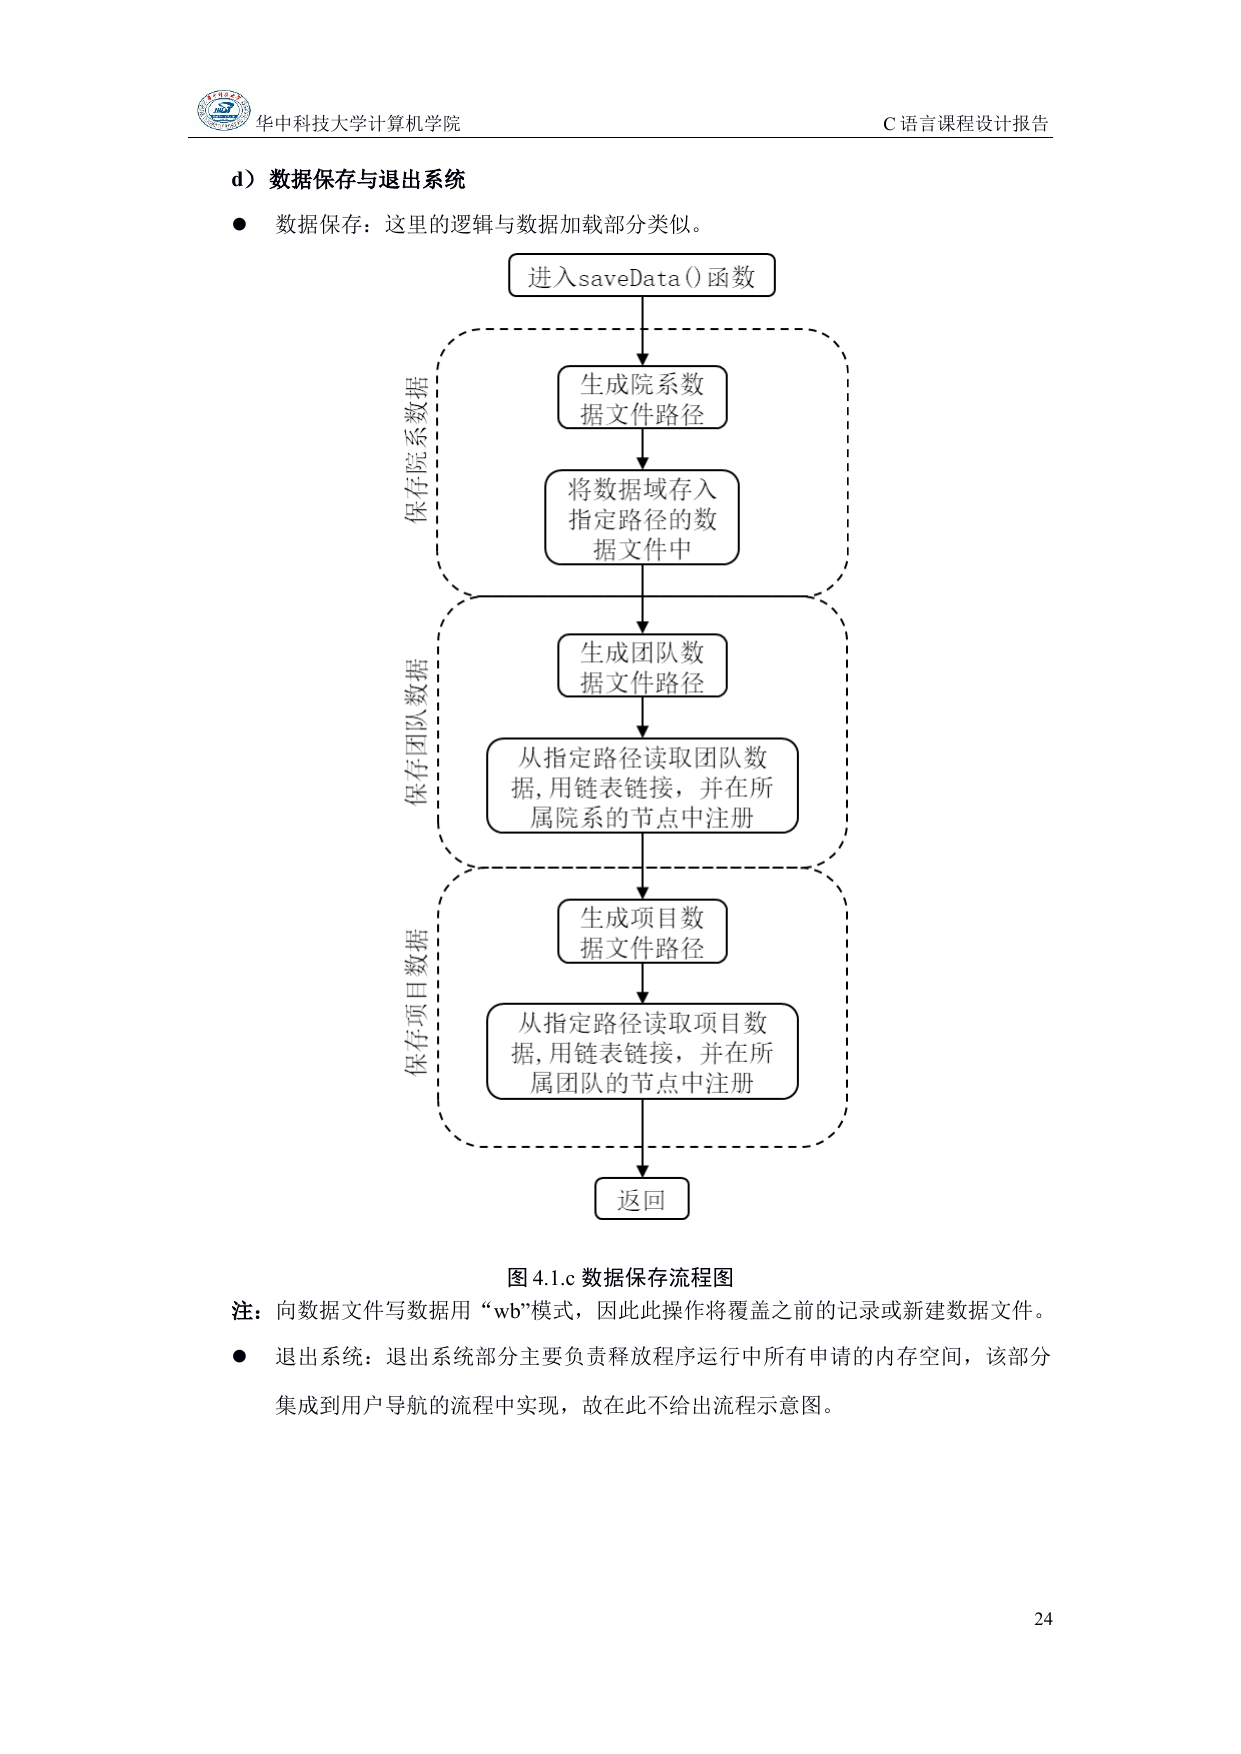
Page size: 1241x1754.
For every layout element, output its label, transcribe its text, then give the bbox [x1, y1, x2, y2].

title 图4.1.c 数据保存流程图 [187, 1261, 1053, 1293]
text 注：向数据文件写数据用“wb”模式，因此此操作将覆盖之前的记录或新建数据文件。 [187, 1293, 1053, 1326]
list 数据保存：这里的逻辑与数据加载部分类似。 [231, 208, 1053, 240]
subtitle 数据保存与退出系统 [231, 162, 1053, 194]
picture [391, 253, 849, 1230]
picture [191, 88, 255, 131]
list 退出系统：退出系统部分主要负责释放程序运行中所有申请的内存空间，该部分集成到用户导航的流程中实现，故在此不给出流程示意图。 [231, 1339, 1053, 1421]
